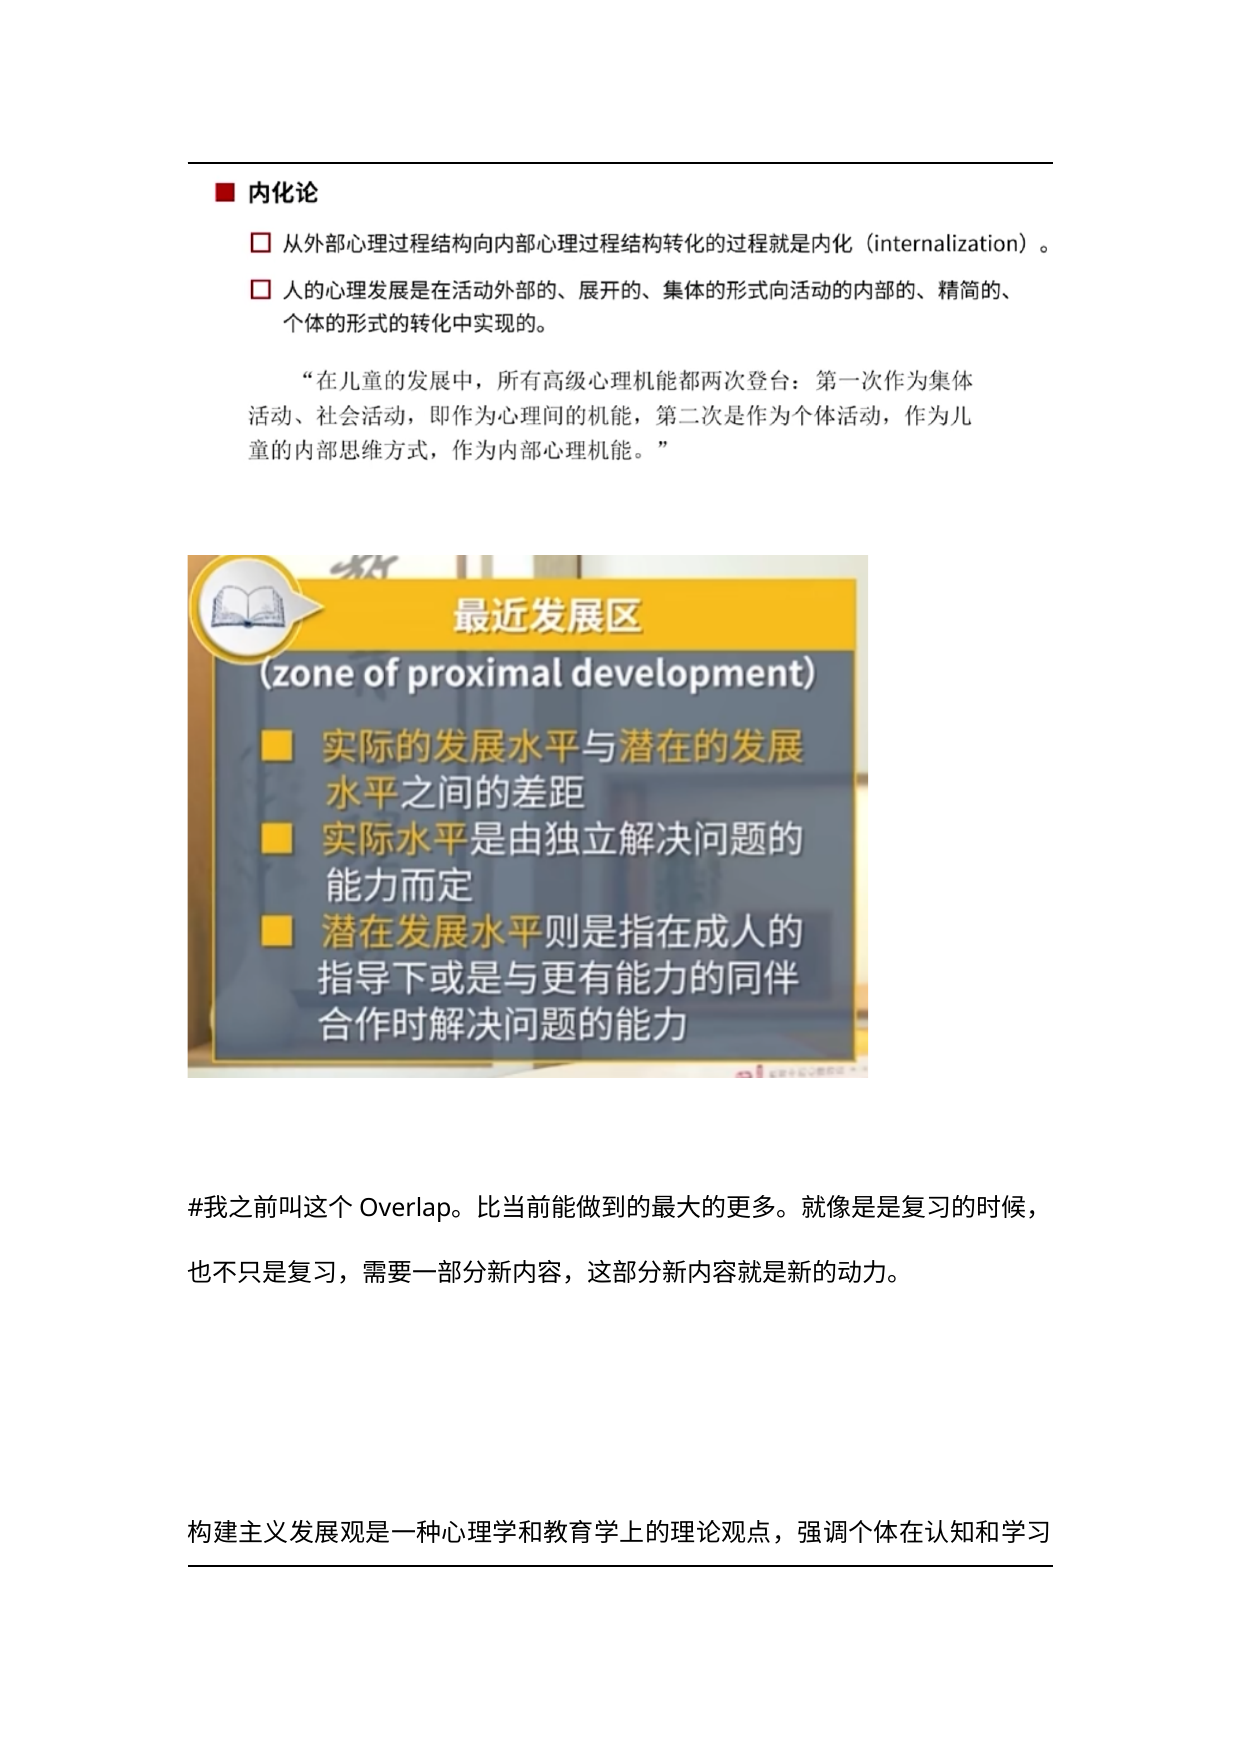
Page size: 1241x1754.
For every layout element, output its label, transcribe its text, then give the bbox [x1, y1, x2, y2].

picture [187, 555, 869, 1078]
picture [187, 165, 1053, 475]
text #我之前叫这个Overlap。比当前能做到的最大的更多。就像是是复习的时候，也不只是复习，需要一部分新内容，这部分新内容就是新的动力。 [187, 1173, 1053, 1303]
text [187, 1494, 1053, 1567]
